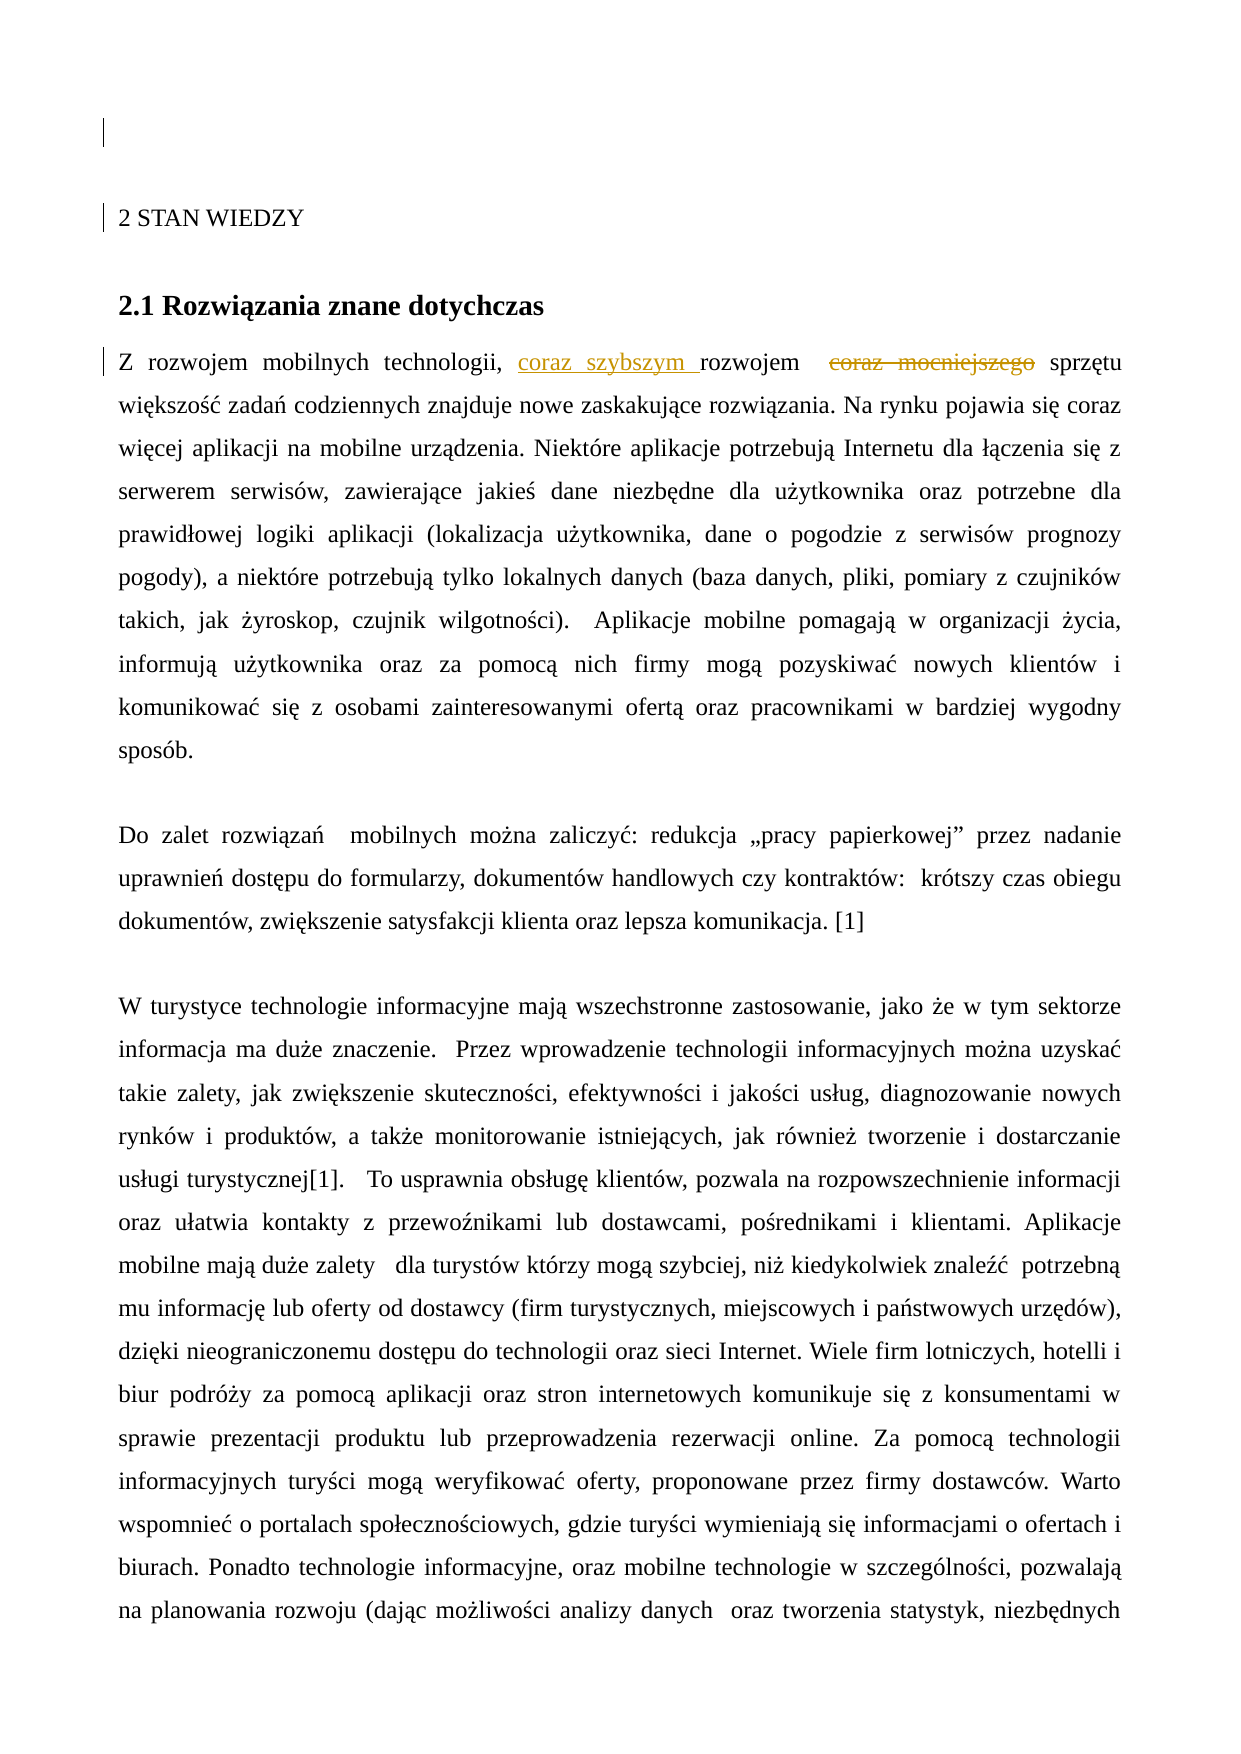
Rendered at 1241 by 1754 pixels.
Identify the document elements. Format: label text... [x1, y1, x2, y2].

text 2 STAN WIEDZY [118, 203, 1122, 232]
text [118, 991, 1122, 1624]
text Z rozwojem mobilnych technologii, rozwojem sprzętu większość zadań codziennych znajduje nowe zaskakujące rozwiązania. Na rynku pojawia się coraz więcej aplikacji na mobilne urządzenia. Niektóre aplikacje potrzebują Internetu dla łączenia się z serwerem serwisów, zawierające jakieś dane niezbędne dla użytkownika oraz potrzebne dla prawidłowej logiki aplikacji (lokalizacja użytkownika, dane o pogodzie z serwisów prognozy pogody), a niektóre potrzebują tylko lokalnych danych (baza danych, pliki, pomiary z czujników takich, jak żyroskop, czujnik wilgotności). Aplikacje mobilne pomagają w organizacji życia, informują użytkownika oraz za pomocą nich firmy mogą pozyskiwać nowych klientów i komunikować się z osobami zainteresowanymi ofertą oraz pracownikami w bardziej wygodny sposób. [118, 347, 1122, 764]
text Do zalet rozwiązań mobilnych można zaliczyć: redukcja „pracy papierkowej” przez nadanie uprawnień dostępu do formularzy, dokumentów handlowych czy kontraktów: krótszy czas obiegu dokumentów, zwiększenie satysfakcji klienta oraz lepsza komunikacja. [1] [118, 820, 1122, 935]
text 2.1 Rozwiązania znane dotychczas [118, 288, 1122, 322]
